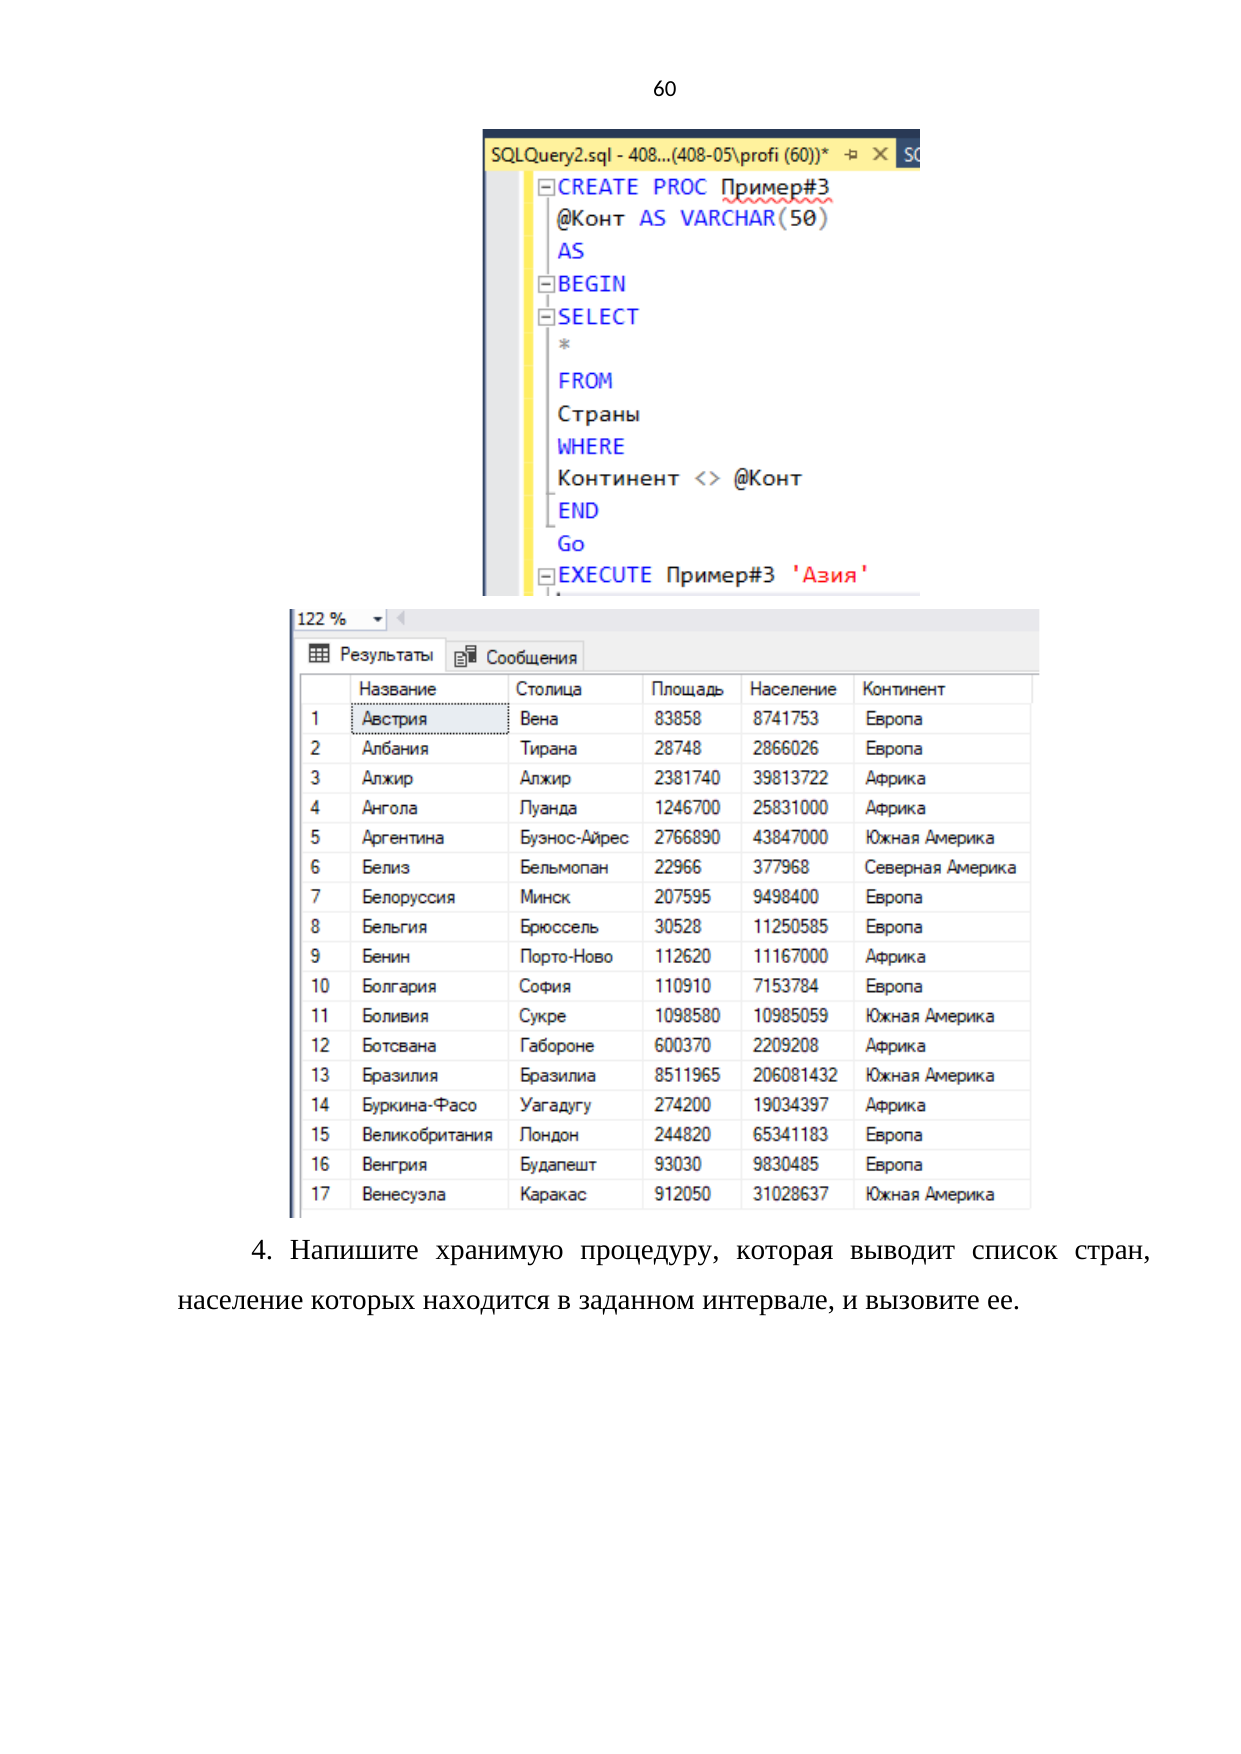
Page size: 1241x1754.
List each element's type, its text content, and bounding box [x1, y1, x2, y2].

picture [289, 609, 1040, 1218]
list 4. Напишите хранимую процедуру, которая выводит список стран, население которых находится в заданном интервале, и вызовите ее. [177, 1232, 1152, 1316]
picture [482, 129, 920, 596]
